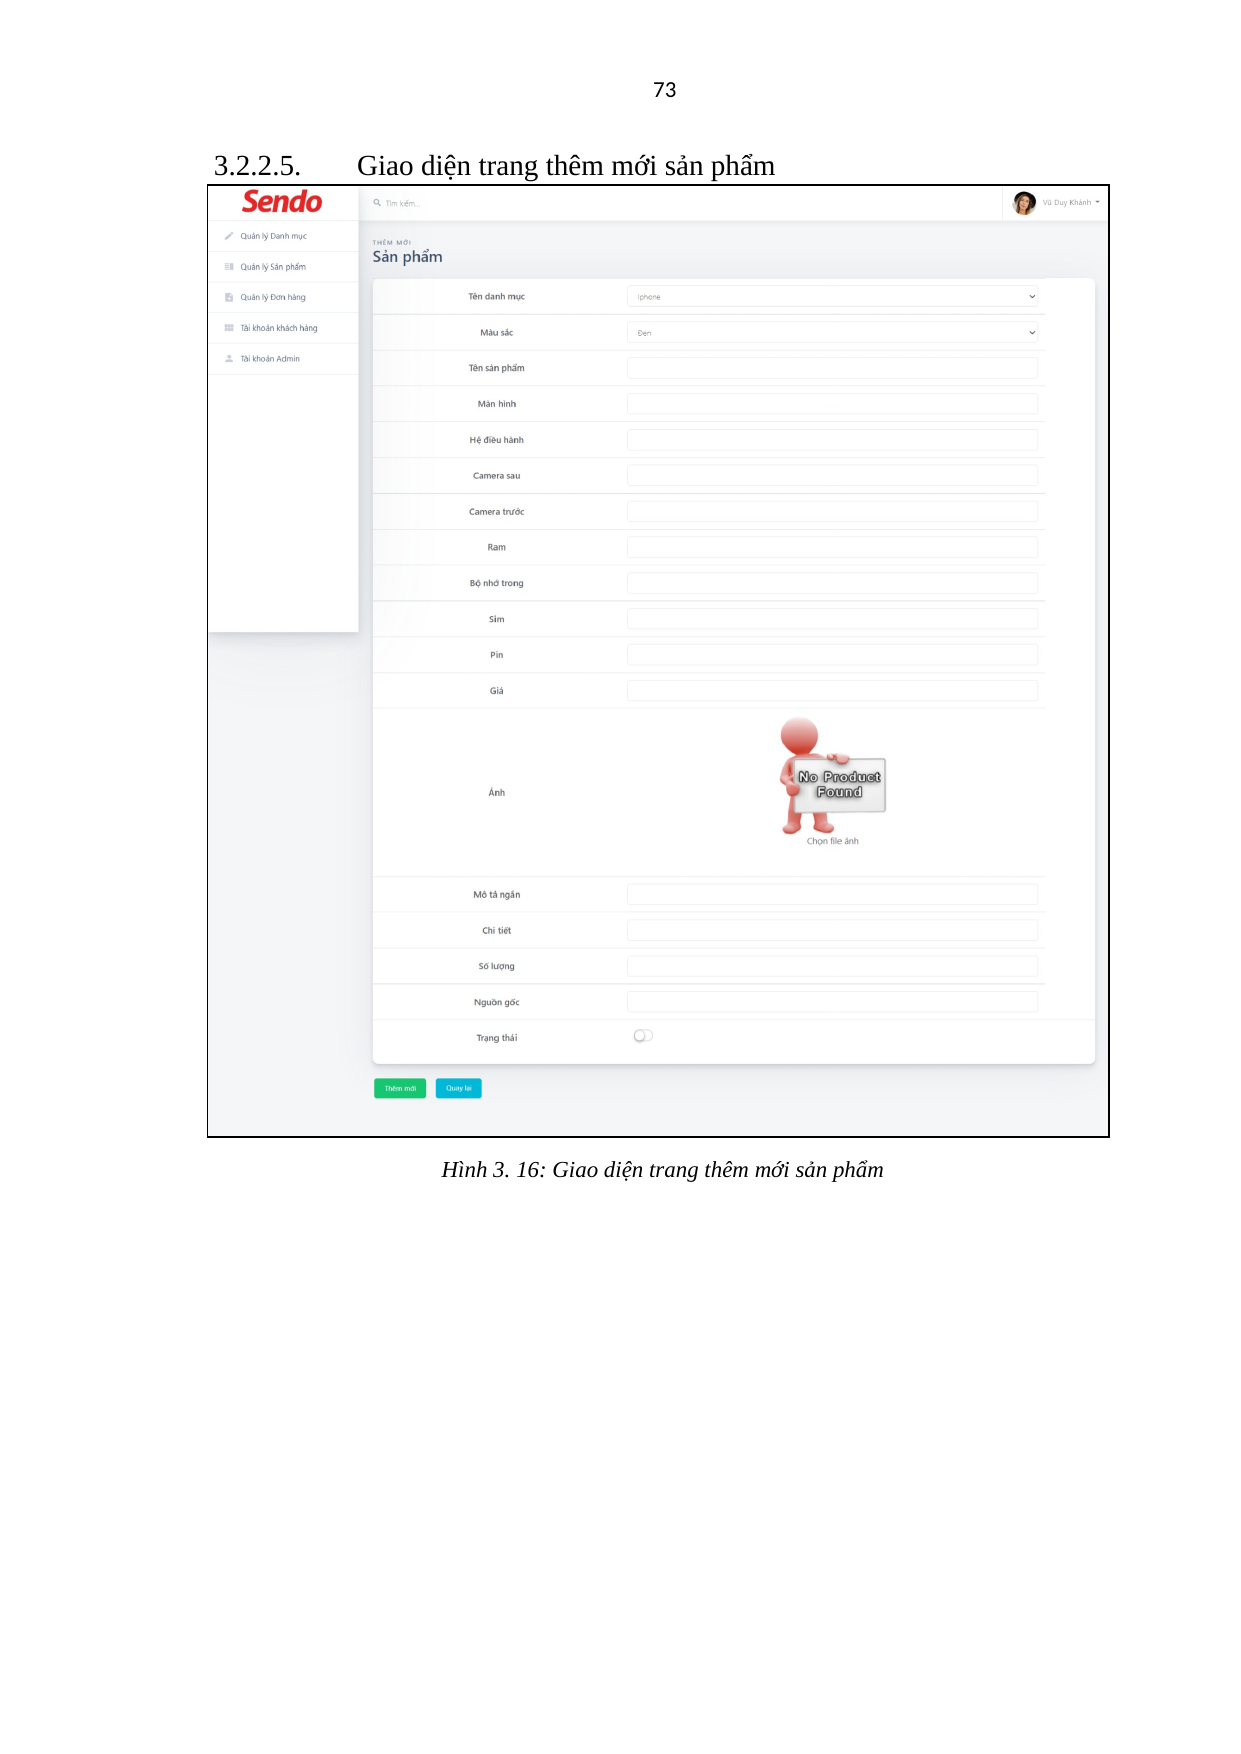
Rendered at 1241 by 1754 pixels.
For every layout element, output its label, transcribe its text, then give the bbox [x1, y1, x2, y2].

picture [208, 186, 1108, 1136]
subtitle Giao diện trang thêm mới sản phẩm [214, 148, 1122, 181]
